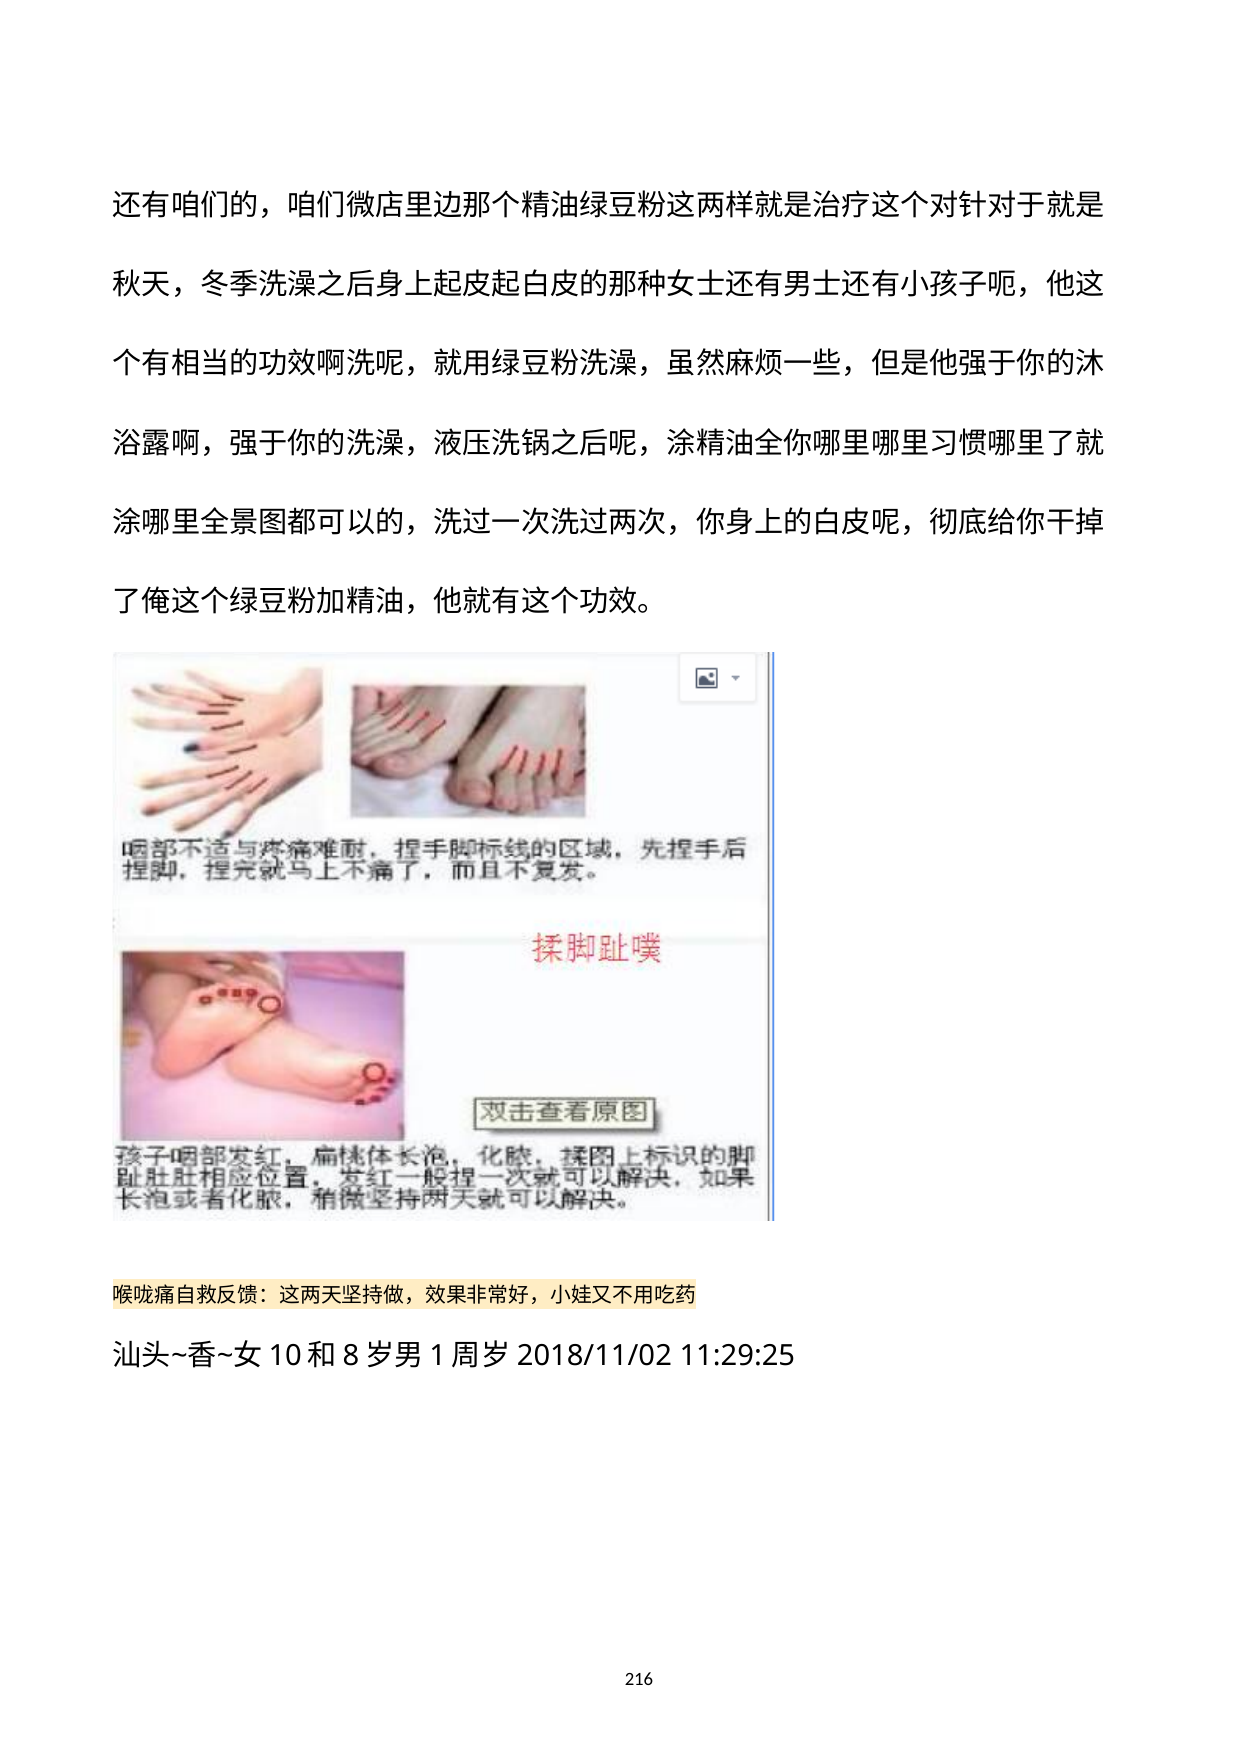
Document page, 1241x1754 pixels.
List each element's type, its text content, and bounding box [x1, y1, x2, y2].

text 还有咱们的，咱们微店里边那个精油绿豆粉这两样就是治疗这个对针对于就是秋天，冬季洗澡之后身上起皮起白皮的那种女士还有男士还有小孩子呃，他这个有相当的功效啊洗呢，就用绿豆粉洗澡，虽然麻烦一些，但是他强于你的沐浴露啊，强于你的洗澡，液压洗锅之后呢，涂精油全你哪里哪里习惯哪里了就涂哪里全景图都可以的，洗过一次洗过两次，你身上的白皮呢，彻底给你干掉了俺这个绿豆粉加精油，他就有这个功效。 [112, 163, 1128, 639]
picture [112, 652, 778, 1221]
text 喉咙痛自救反馈：这两天坚持做，效果非常好，小娃又不用吃药 [112, 1274, 1128, 1313]
text 汕头~香~女10和8岁男1周岁 2018/11/02 11:29:25 [112, 1313, 1128, 1393]
